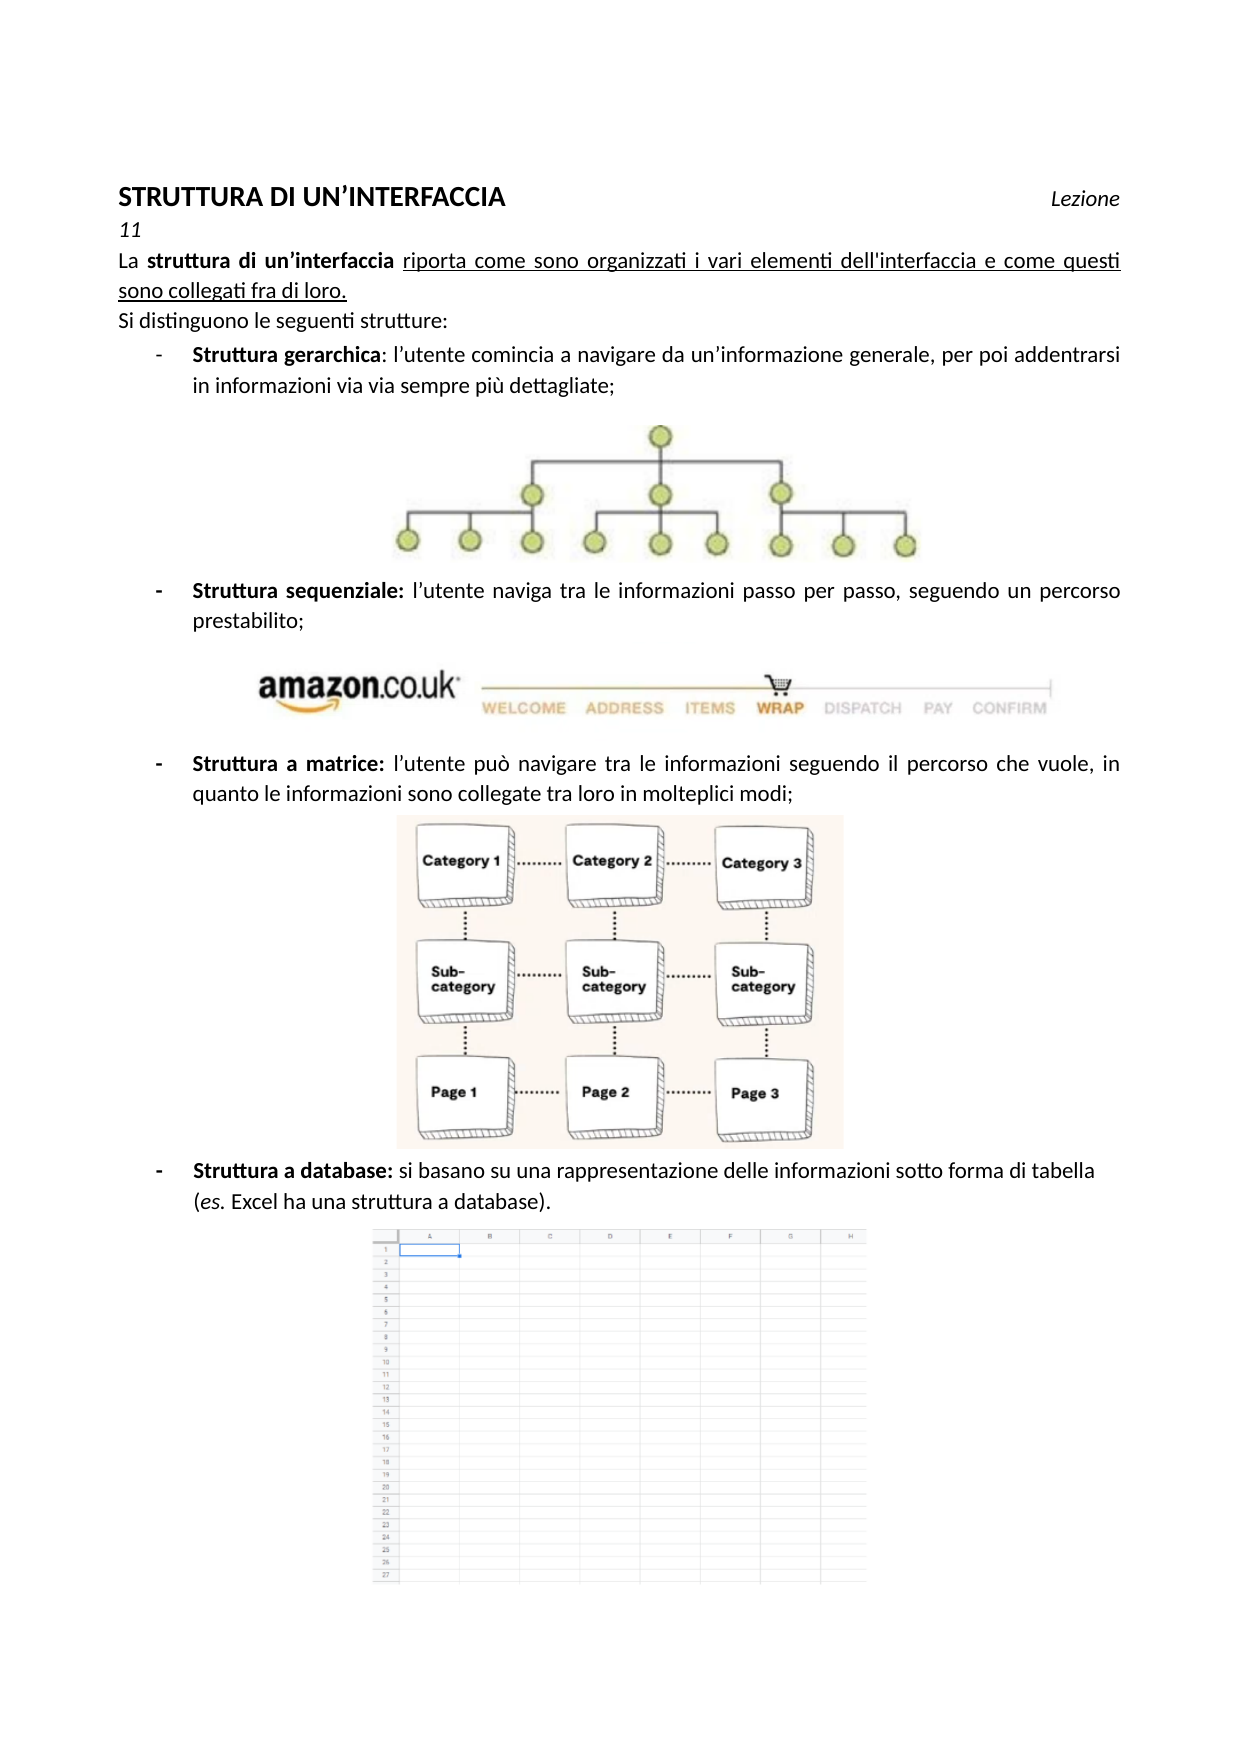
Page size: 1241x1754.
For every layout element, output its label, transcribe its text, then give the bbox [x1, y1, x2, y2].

text STRUTTURA DI UN’INTERFACCIA Lezione 11 [118, 178, 1122, 244]
list Struttura sequenziale: l’utente naviga tra le informazioni passo per passo, seguendo un percorso prestabilito; [155, 576, 1122, 634]
picture [388, 407, 927, 568]
picture [367, 1223, 873, 1585]
list Struttura gerarchica: l’utente comincia a navigare da un’informazione generale, per poi addentrarsi in informazioni via via sempre più dettagliate; [155, 341, 1122, 399]
picture [396, 815, 844, 1149]
list Struttura a database: si basano su una rappresentazione delle informazioni sotto forma di tabella (es. Excel ha una struttura a database). [156, 1157, 1122, 1215]
text La struttura di un’interfaccia riporta come sono organizzati i vari elementi dell'interfaccia e come questi sono collegati fra di loro. [118, 246, 1122, 304]
text Si distinguono le seguenti strutture: [118, 306, 1122, 334]
list Struttura a matrice: l’utente può navigare tra le informazioni seguendo il percorso che vuole, in quanto le informazioni sono collegate tra loro in molteplici modi; [155, 749, 1122, 807]
picture [248, 642, 1067, 741]
